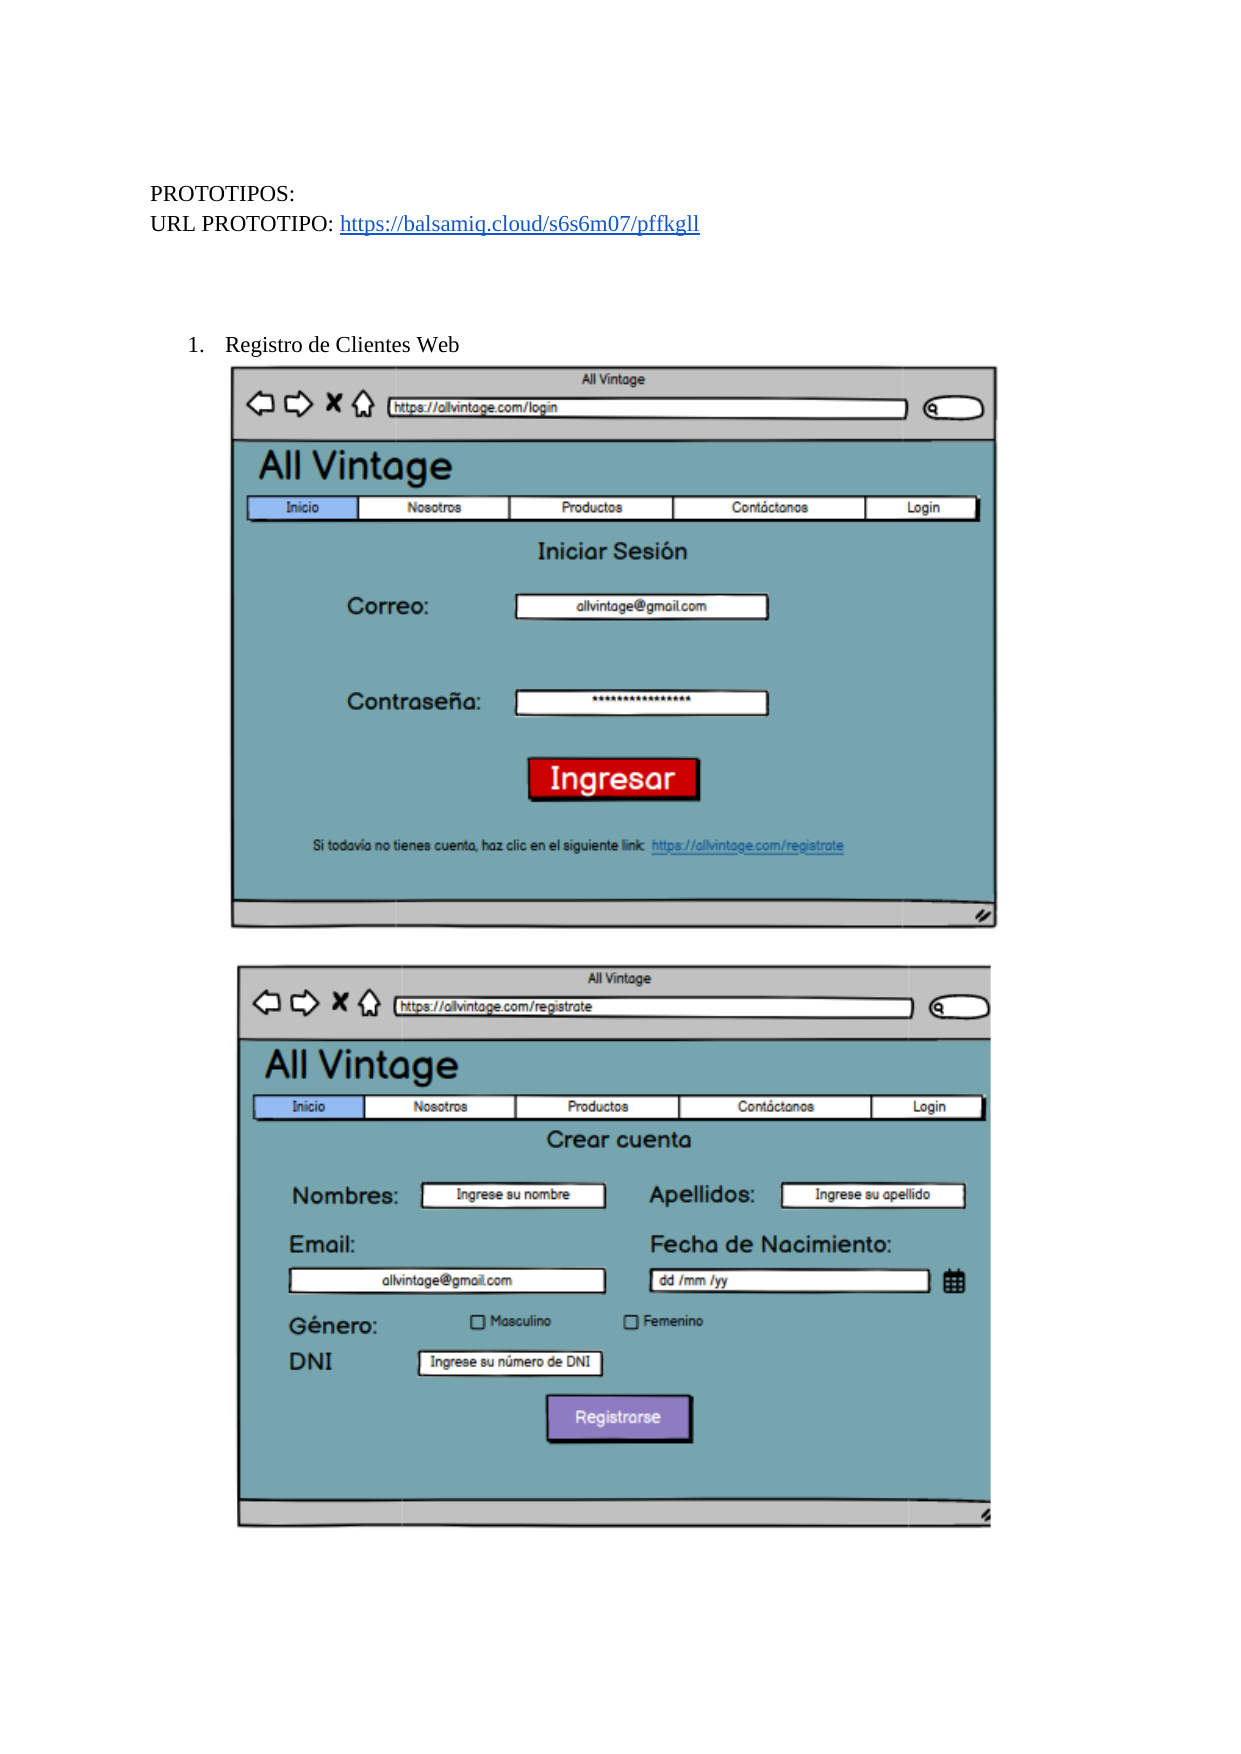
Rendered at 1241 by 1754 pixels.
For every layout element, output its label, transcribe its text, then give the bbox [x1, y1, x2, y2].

text PROTOTIPOS: [150, 180, 1090, 207]
picture [225, 361, 1007, 943]
text URL PROTOTIPO: https://balsamiq.cloud/s6s6m07/pffkgll [150, 210, 1090, 237]
picture [225, 946, 991, 1536]
list Registro de Clientes Web [187, 331, 1090, 358]
